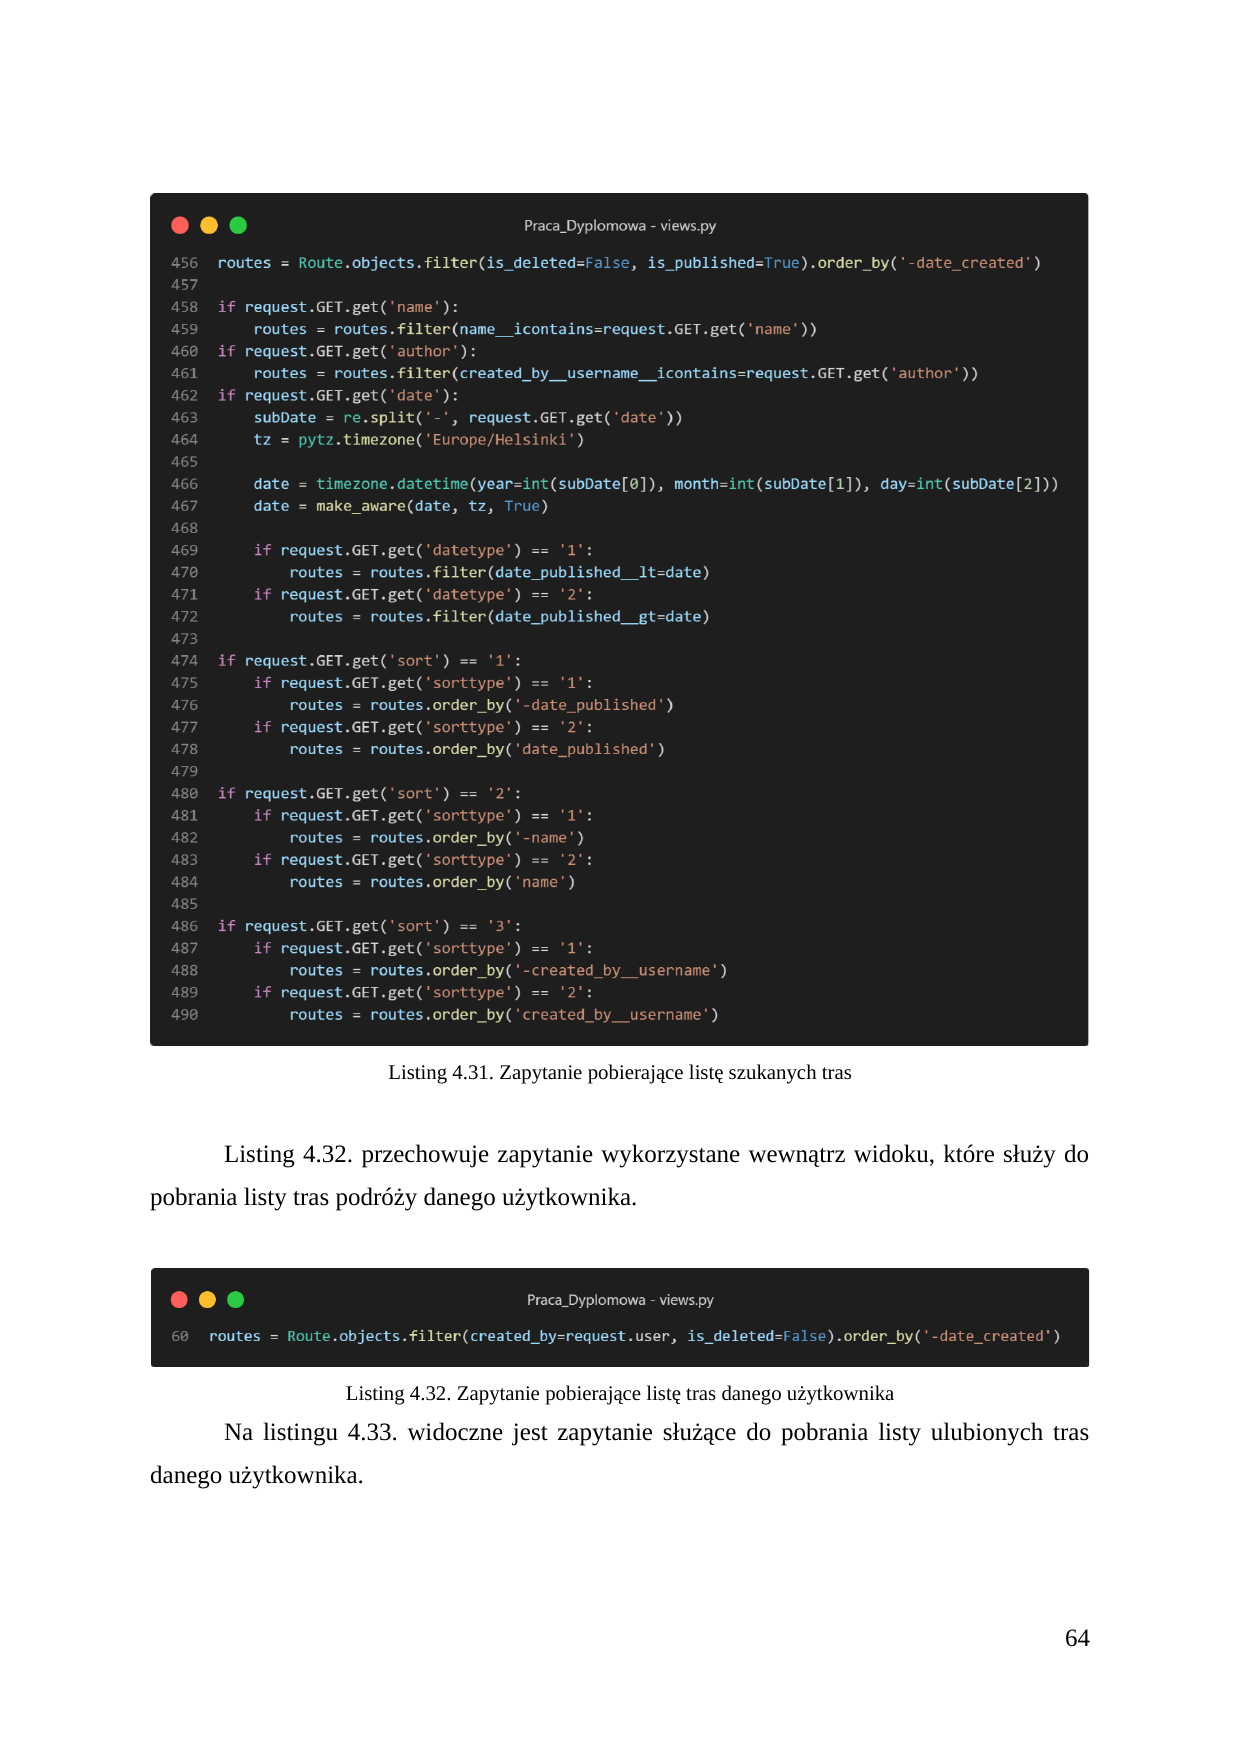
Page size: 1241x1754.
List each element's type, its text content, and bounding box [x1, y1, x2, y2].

text Listing 4.32. przechowuje zapytanie wykorzystane wewnątrz widoku, które służy do pobrania listy tras podróży danego użytkownika. [150, 1139, 1090, 1211]
text Na listingu 4.33. widoczne jest zapytanie służące do pobrania listy ulubionych tras danego użytkownika. [150, 1417, 1090, 1489]
picture [150, 193, 1089, 1046]
picture [151, 1268, 1090, 1367]
list Listing 4.32. Zapytanie pobierające listę tras danego użytkownika [150, 1381, 1090, 1405]
list Listing 4.31. Zapytanie pobierające listę szukanych tras [150, 1060, 1090, 1084]
